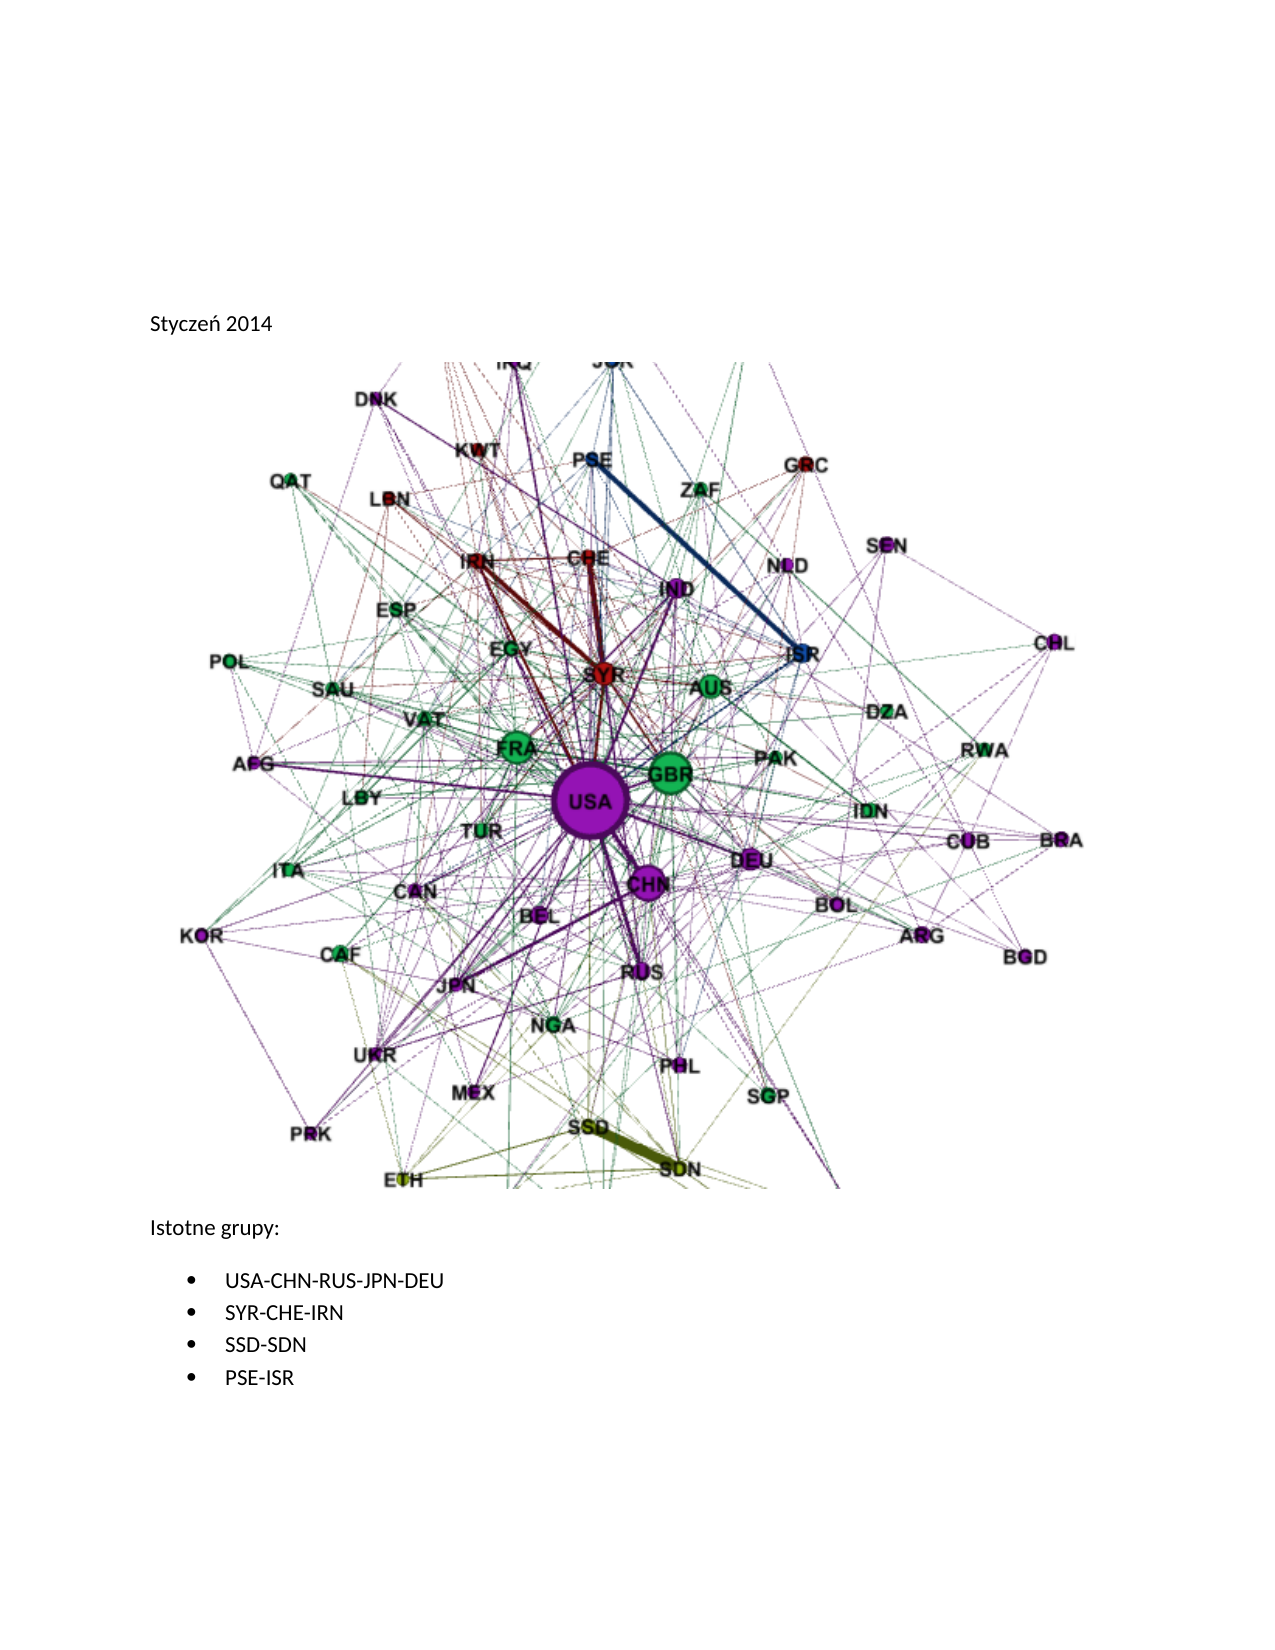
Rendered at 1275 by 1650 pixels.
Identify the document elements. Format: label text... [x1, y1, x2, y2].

text Istotne grupy: [150, 1213, 1125, 1241]
picture [150, 362, 1125, 1189]
text Styczeń 2014 [150, 309, 1125, 337]
list SYR-CHE-IRN [187, 1298, 1125, 1326]
list SSD-SDN [187, 1331, 1125, 1359]
list PSE-ISR [187, 1363, 1125, 1391]
list USA-CHN-RUS-JPN-DEU [187, 1266, 1125, 1294]
